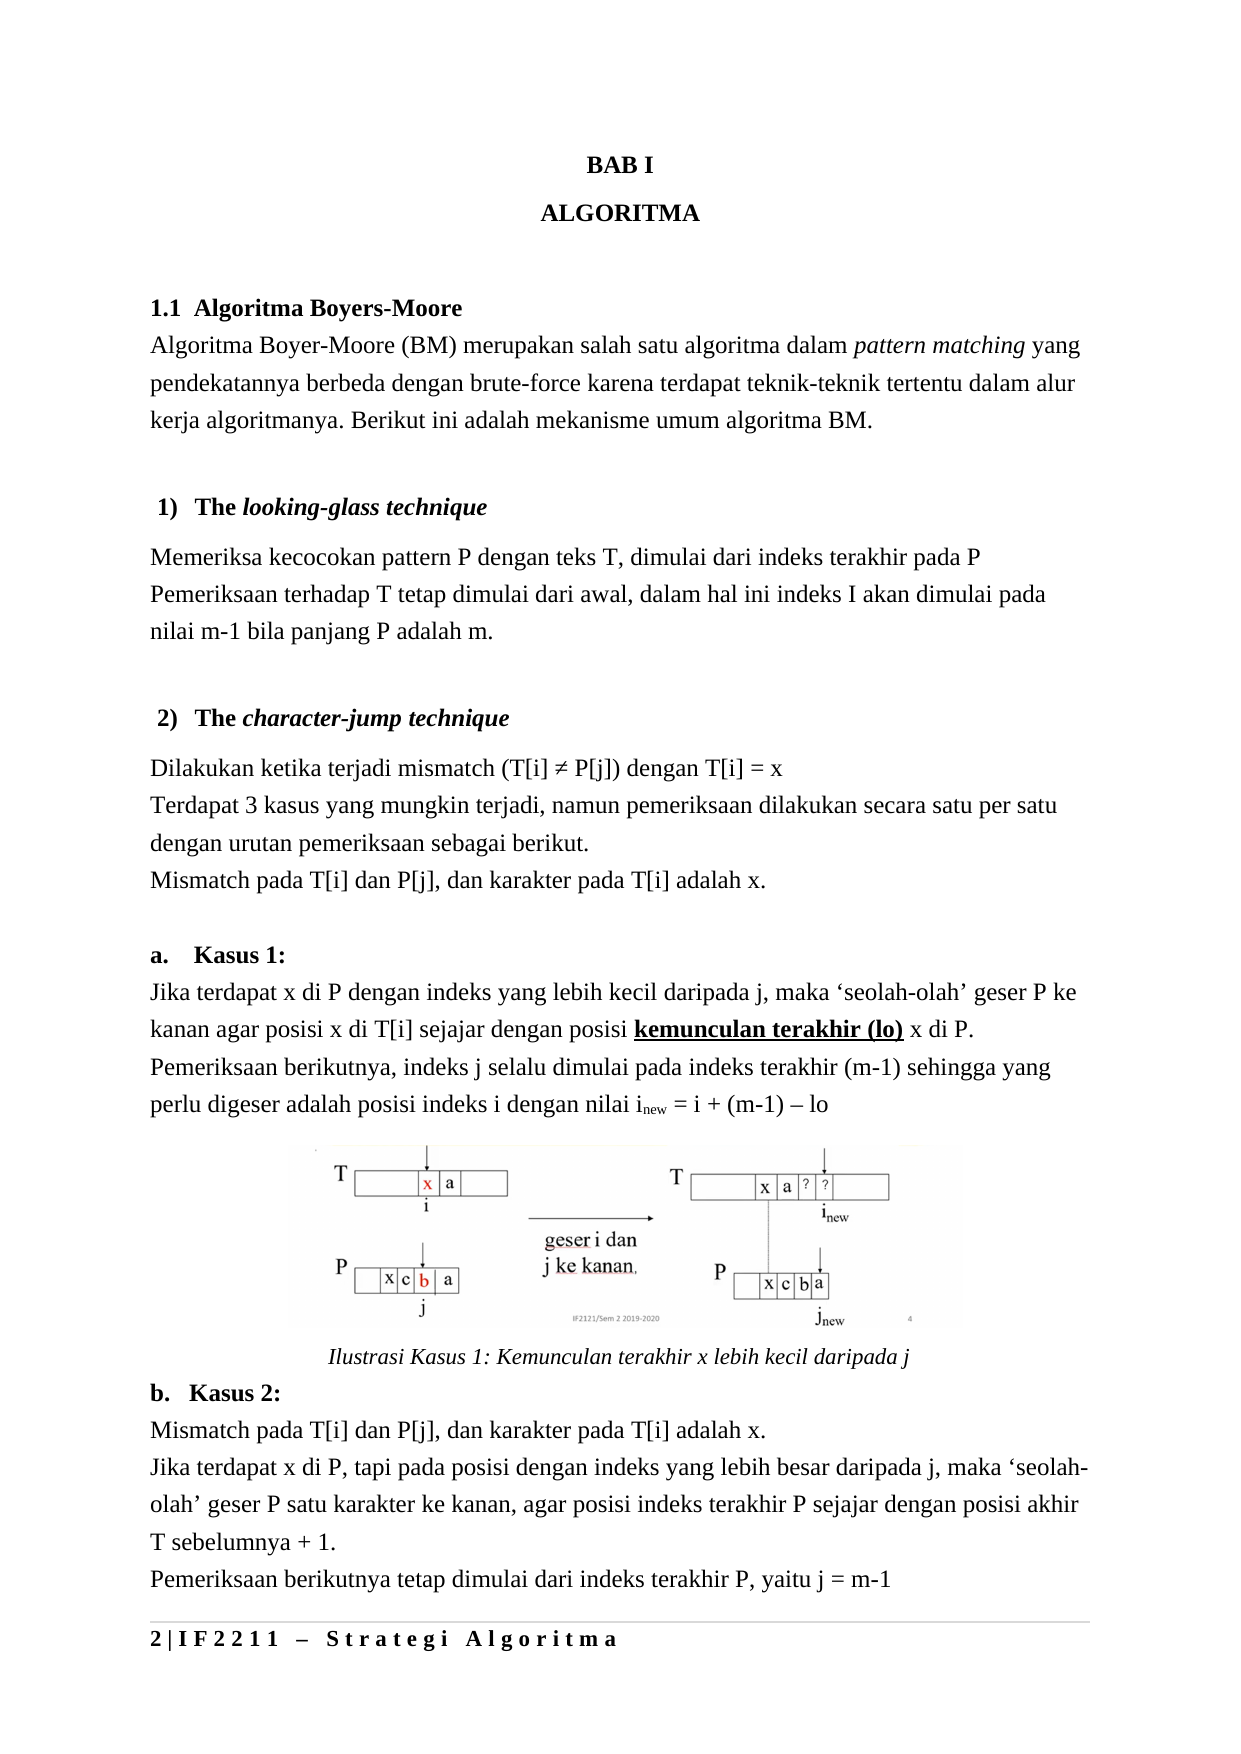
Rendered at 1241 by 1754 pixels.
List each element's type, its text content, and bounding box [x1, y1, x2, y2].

text Jika terdapat x di P dengan indeks yang lebih kecil daripada j, maka ‘seolah-olah’ geser P ke kanan agar posisi x di T[i] sejajar dengan posisi kemunculan terakhir (lo) x di P. [150, 977, 1090, 1043]
text Dilakukan ketika terjadi mismatch (T[i] ≠ P[j]) dengan T[i] = x [150, 753, 1090, 782]
text Pemeriksaan terhadap T tetap dimulai dari awal, dalam hal ini indeks I akan dimulai pada nilai m-1 bila panjang P adalah m. [150, 579, 1090, 645]
picture [287, 1145, 964, 1328]
text Pemeriksaan berikutnya tetap dimulai dari indeks terakhir P, yaitu j = m-1 [150, 1564, 1090, 1593]
text Algoritma Boyer-Moore (BM) merupakan salah satu algoritma dalam pattern matching yang pendekatannya berbeda dengan brute-force karena terdapat teknik-teknik tertentu dalam alur kerja algoritmanya. Berikut ini adalah mekanisme umum algoritma BM. [150, 330, 1090, 434]
text Memeriksa kecocokan pattern P dengan teks T, dimulai dari indeks terakhir pada P [150, 542, 1090, 571]
text BAB I [150, 150, 1090, 179]
text 1.1 Algoritma Boyers-Moore [150, 293, 1090, 322]
text b. Kasus 2: [150, 1378, 1090, 1406]
text Terdapat 3 kasus yang mungkin terjadi, namun pemeriksaan dilakukan secara satu per satu dengan urutan pemeriksaan sebagai berikut. [150, 791, 1090, 857]
text ALGORITMA [150, 198, 1090, 226]
text Jika terdapat x di P, tapi pada posisi dengan indeks yang lebih besar daripada j, maka ‘seolah-olah’ geser P satu karakter ke kanan, agar posisi indeks terakhir P sejajar dengan posisi akhir T sebelumnya + 1. [150, 1452, 1090, 1556]
text Mismatch pada T[i] dan P[j], dan karakter pada T[i] adalah x. [150, 1415, 1090, 1444]
text Mismatch pada T[i] dan P[j], dan karakter pada T[i] adalah x. [150, 865, 1090, 894]
text a. Kasus 1: [150, 940, 1090, 968]
list The character-jump technique [157, 703, 1090, 732]
list The looking-glass technique [157, 492, 1090, 521]
text Pemeriksaan berikutnya, indeks j selalu dimulai pada indeks terakhir (m-1) sehingga yang perlu digeser adalah posisi indeks i dengan nilai inew = i + (m-1) – lo [150, 1052, 1090, 1118]
